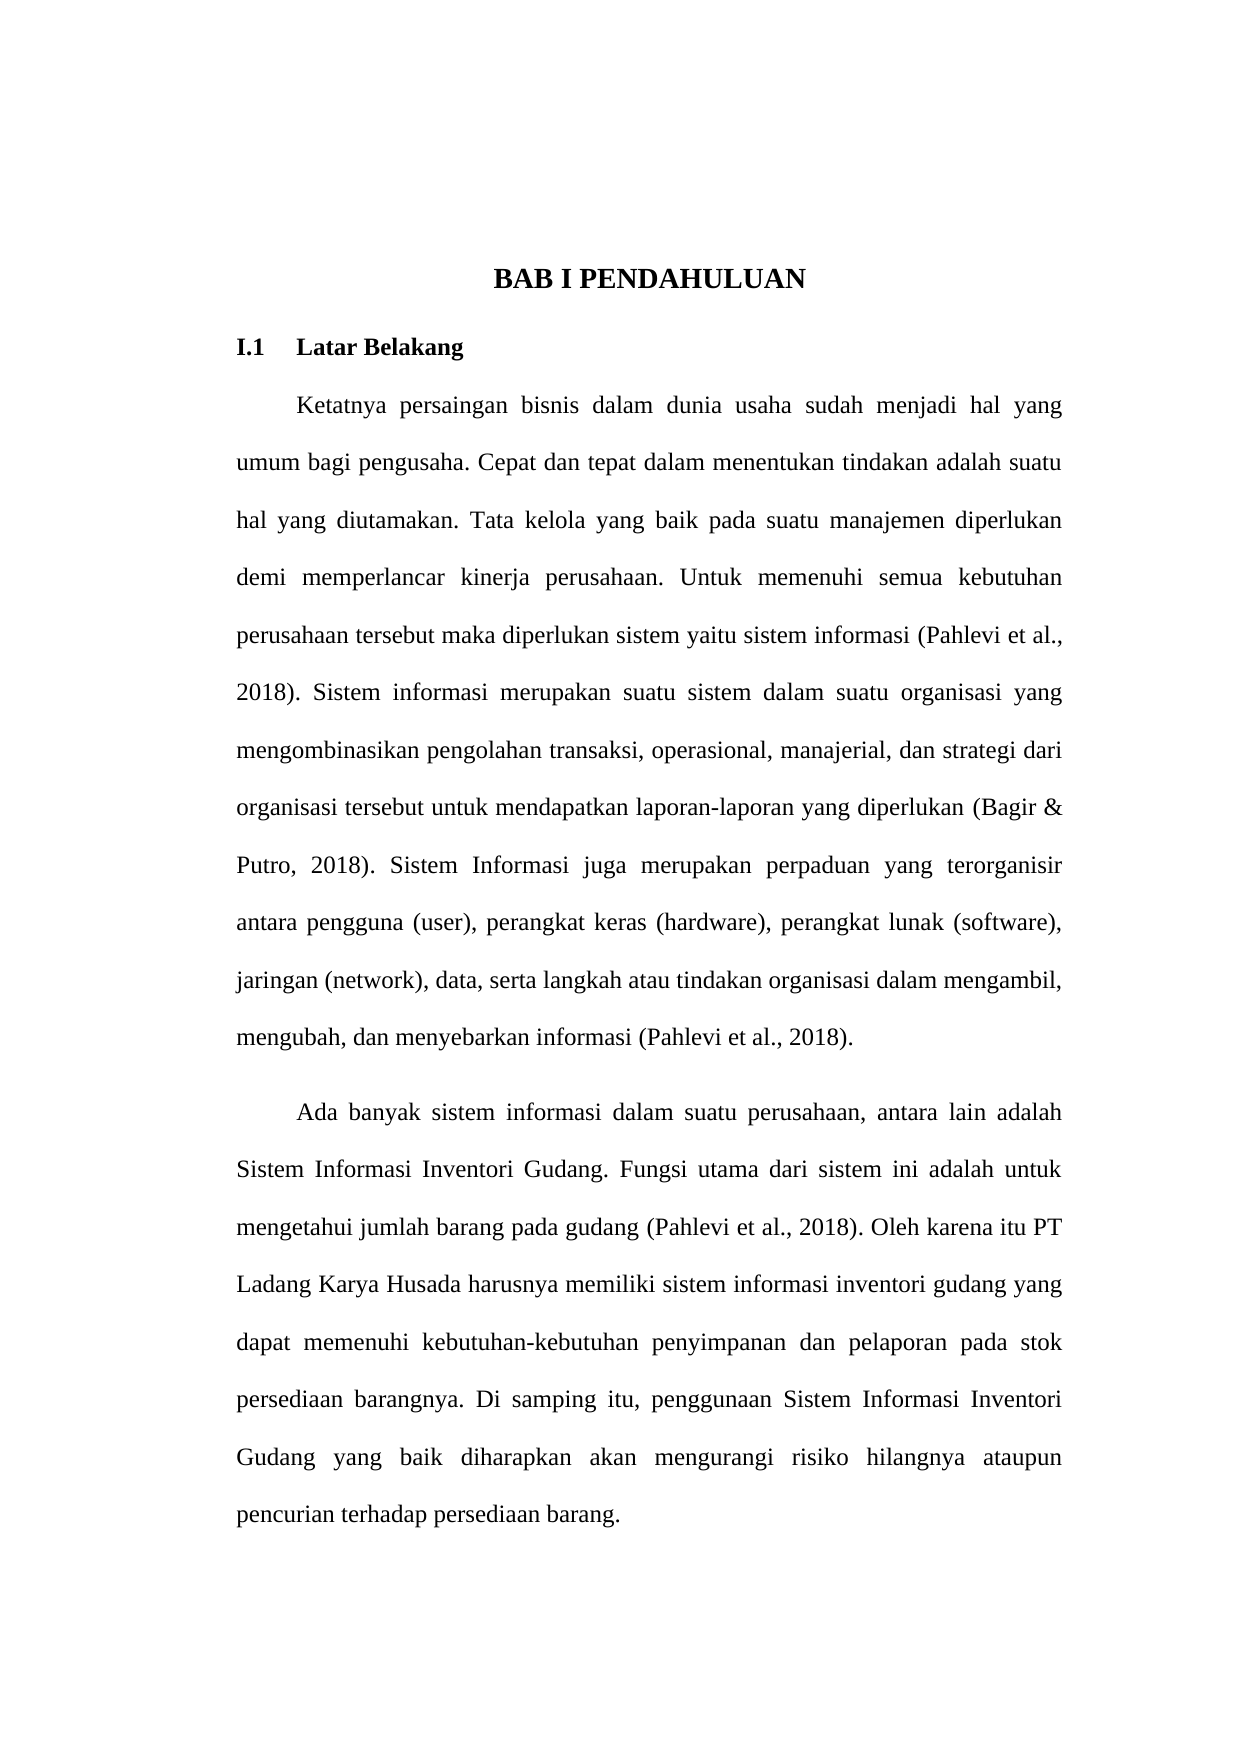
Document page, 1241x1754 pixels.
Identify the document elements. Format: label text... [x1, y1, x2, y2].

subtitle Latar Belakang [236, 332, 1063, 361]
text Ketatnya persaingan bisnis dalam dunia usaha sudah menjadi hal yang umum bagi pengusaha. Cepat dan tepat dalam menentukan tindakan adalah suatu hal yang diutamakan. Tata kelola yang baik pada suatu manajemen diperlukan demi memperlancar kinerja perusahaan. Untuk memenuhi semua kebutuhan perusahaan tersebut maka diperlukan sistem yaitu sistem informasi (Pahlevi et al., 2018). Sistem informasi merupakan suatu sistem dalam suatu organisasi yang mengombinasikan pengolahan transaksi, operasional, manajerial, dan strategi dari organisasi tersebut untuk mendapatkan laporan-laporan yang diperlukan (Bagir & Putro, 2018). Sistem Informasi juga merupakan perpaduan yang terorganisir antara pengguna (user), perangkat keras (hardware), perangkat lunak (software), jaringan (network), data, serta langkah atau tindakan organisasi dalam mengambil, mengubah, dan menyebarkan informasi (Pahlevi et al., 2018). [236, 390, 1063, 1051]
text Ada banyak sistem informasi dalam suatu perusahaan, antara lain adalah Sistem Informasi Inventori Gudang. Fungsi utama dari sistem ini adalah untuk mengetahui jumlah barang pada gudang (Pahlevi et al., 2018). Oleh karena itu PT Ladang Karya Husada harusnya memiliki sistem informasi inventori gudang yang dapat memenuhi kebutuhan-kebutuhan penyimpanan dan pelaporan pada stok persediaan barangnya. Di samping itu, penggunaan Sistem Informasi Inventori Gudang yang baik diharapkan akan mengurangi risiko hilangnya ataupun pencurian terhadap persediaan barang. [236, 1097, 1063, 1528]
subtitle PENDAHULUAN [236, 261, 1063, 295]
